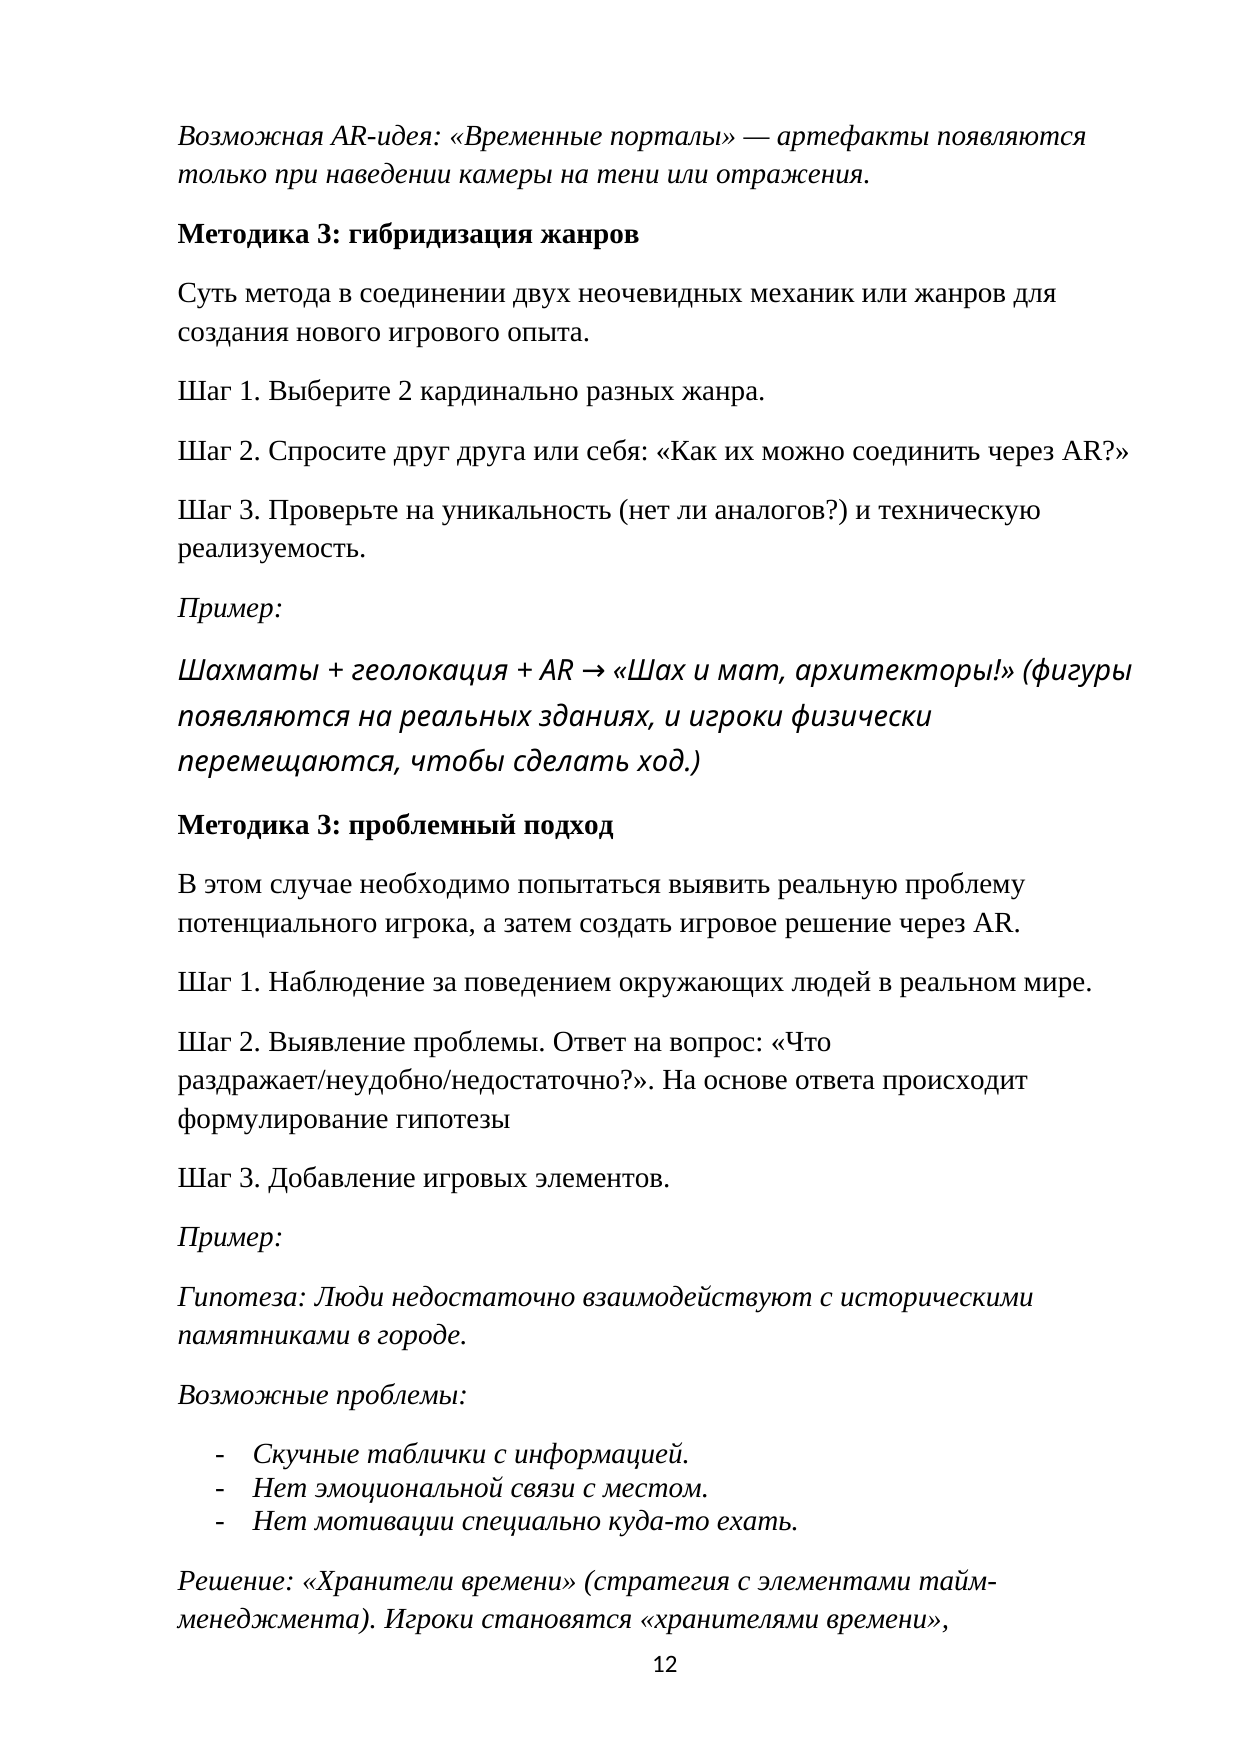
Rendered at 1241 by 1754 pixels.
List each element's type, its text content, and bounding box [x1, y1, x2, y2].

text В этом случае необходимо попытаться выявить реальную проблему потенциального игрока, а затем создать игровое решение через AR. [177, 866, 1152, 938]
text Шаг 2. Выявление проблемы. Ответ на вопрос: «Что раздражает/неудобно/недостаточно?». На основе ответа происходит формулирование гипотезы [177, 1024, 1152, 1134]
text Пример: [177, 590, 1152, 623]
list Нет эмоциональной связи с местом. [215, 1470, 1152, 1503]
text Суть метода в соединении двух неочевидных механик или жанров для создания нового игрового опыта. [177, 275, 1152, 347]
text Шаг 3. Добавление игровых элементов. [177, 1160, 1152, 1194]
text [177, 1563, 1152, 1635]
text Возможная AR-идея: «Временные порталы» — артефакты появляются только при наведении камеры на тени или отражения. [177, 118, 1152, 190]
text Шаг 2. Спросите друг друга или себя: «Как их можно соединить через AR?» [177, 433, 1152, 466]
text Методика 3: проблемный подход [177, 807, 1152, 841]
text Пример: [177, 1219, 1152, 1253]
text Шаг 1. Выберите 2 кардинально разных жанра. [177, 373, 1152, 407]
text Шаг 3. Проверьте на уникальность (нет ли аналогов?) и техническую реализуемость. [177, 492, 1152, 564]
text Возможные проблемы: [177, 1377, 1152, 1410]
list Нет мотивации специально куда-то ехать. [215, 1503, 1152, 1537]
text Гипотеза: Люди недостаточно взаимодействуют с историческими памятниками в городе. [177, 1279, 1152, 1351]
text Шаг 1. Наблюдение за поведением окружающих людей в реальном мире. [177, 964, 1152, 998]
list Скучные таблички с информацией. [215, 1436, 1152, 1470]
text Методика 3: гибридизация жанров [177, 216, 1152, 249]
